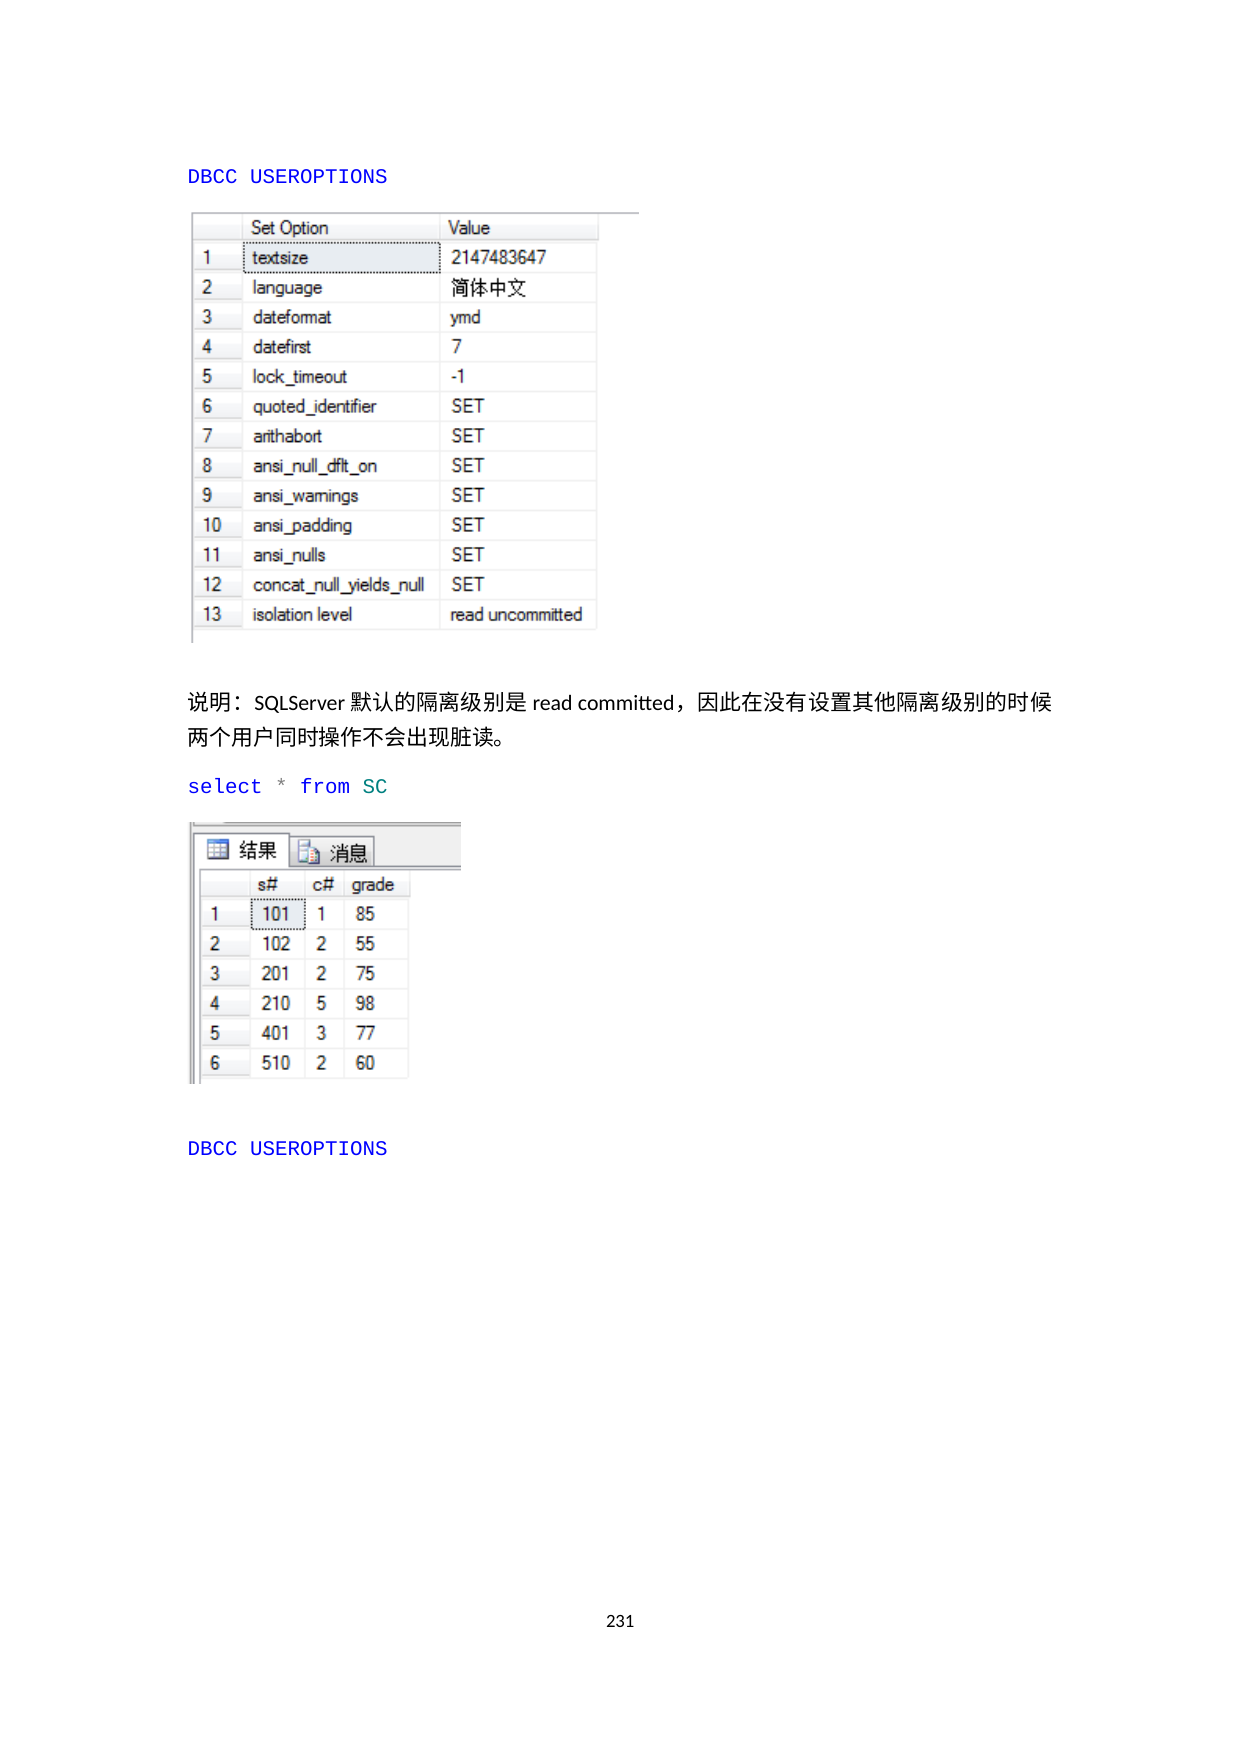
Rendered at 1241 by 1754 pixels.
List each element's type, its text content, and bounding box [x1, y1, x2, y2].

text 说明：SQLServer默认的隔离级别是read committed，因此在没有设置其他隔离级别的时候两个用户同时操作不会出现脏读。 [187, 685, 1053, 752]
picture [187, 211, 639, 643]
text select * from SC [187, 772, 1053, 804]
picture [187, 822, 461, 1084]
text DBCC USEROPTIONS [187, 1134, 1053, 1166]
text DBCC USEROPTIONS [187, 162, 1053, 194]
